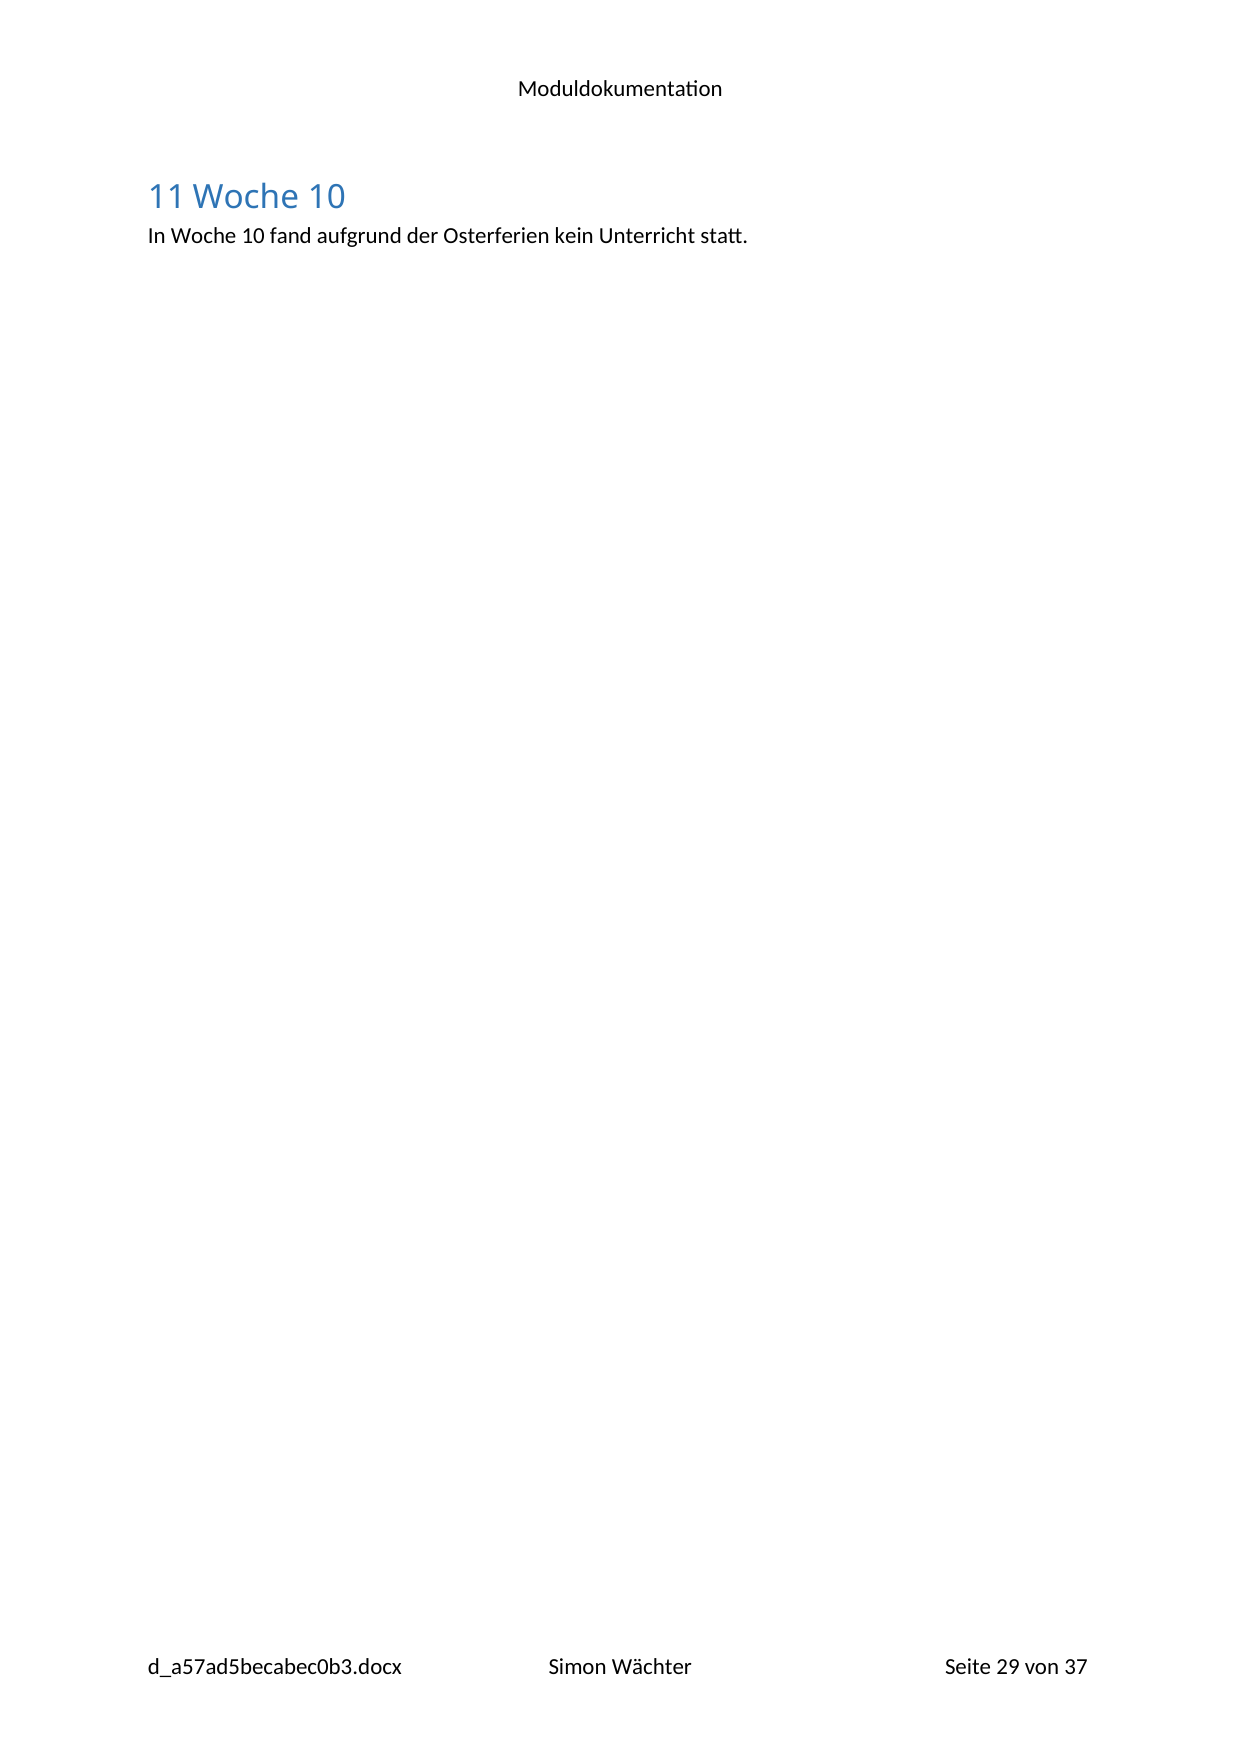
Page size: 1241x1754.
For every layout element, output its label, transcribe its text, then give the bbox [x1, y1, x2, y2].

subtitle Woche 10 [148, 173, 1093, 218]
text In Woche 10 fand aufgrund der Osterferien kein Unterricht statt. [148, 222, 1093, 249]
